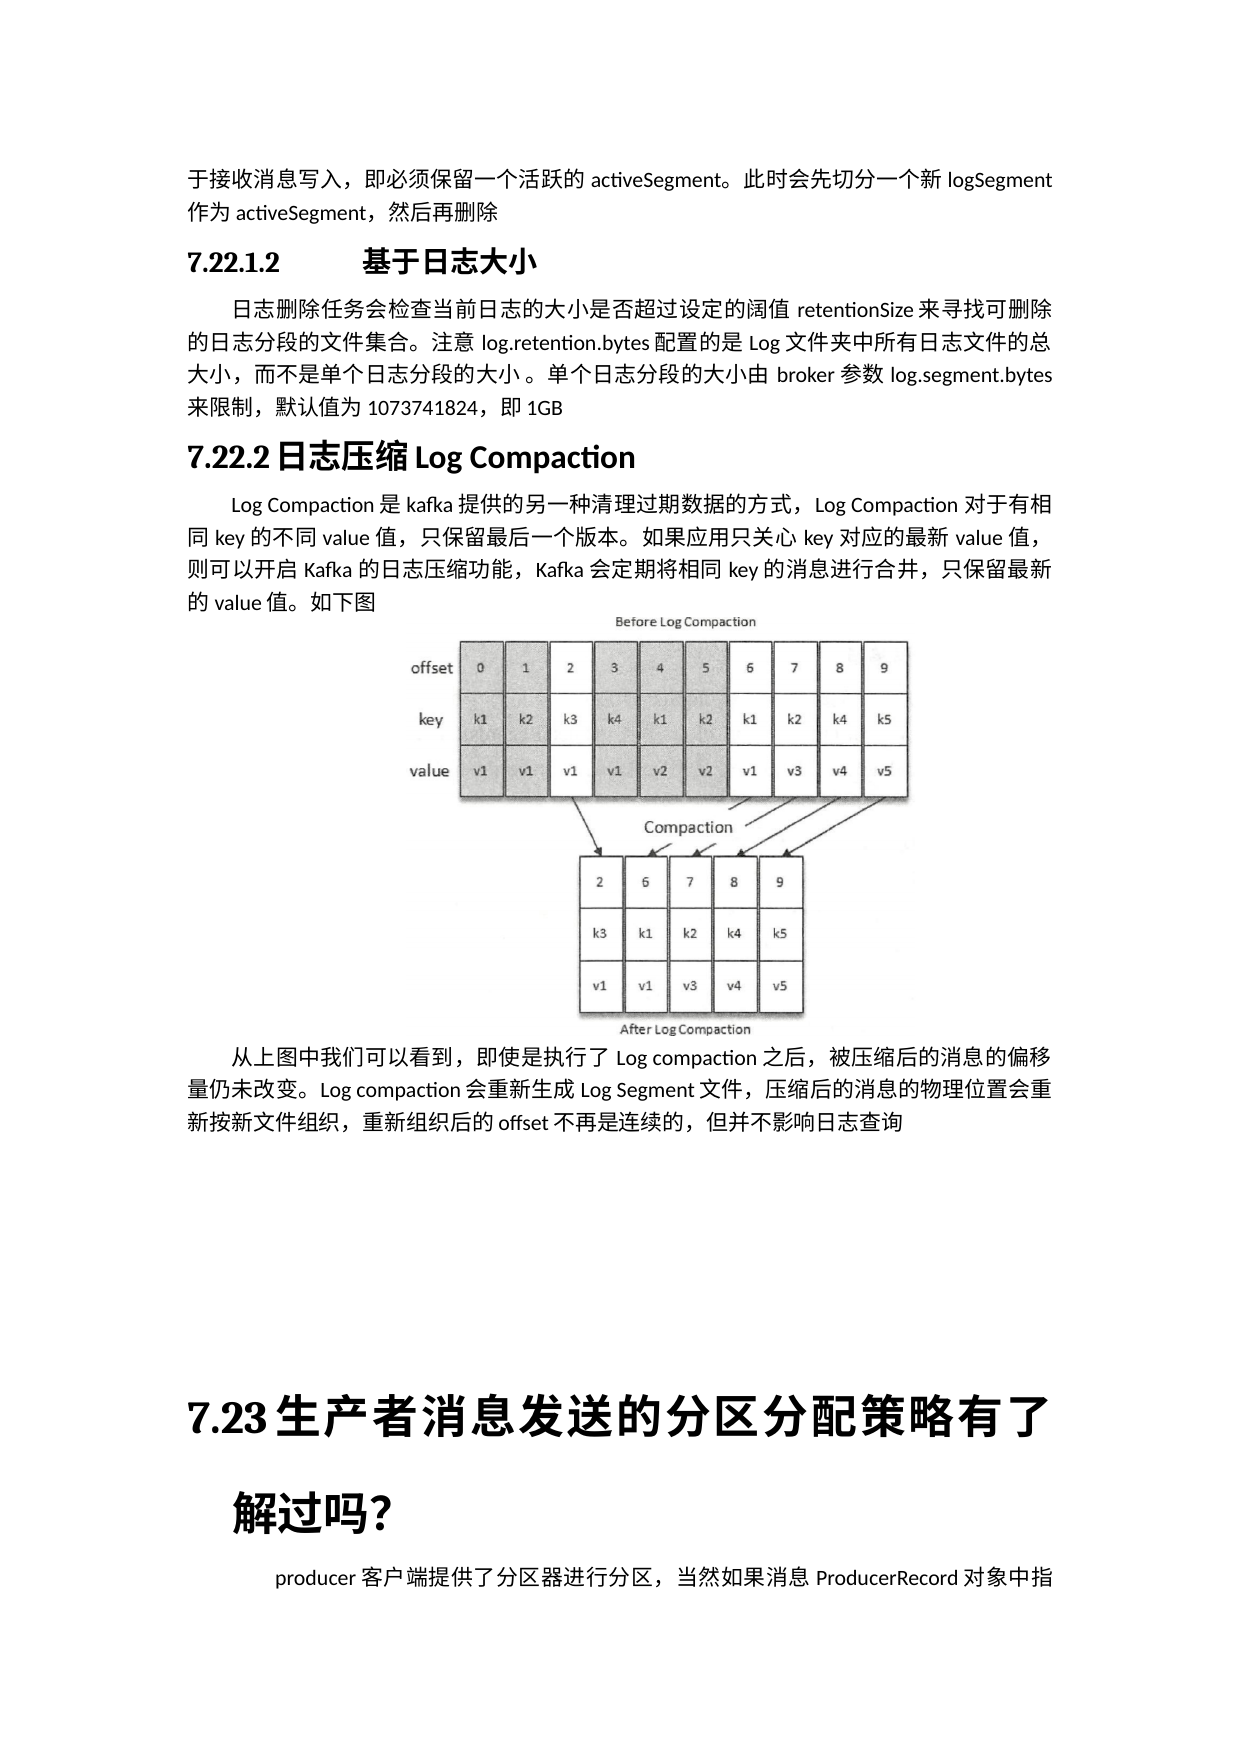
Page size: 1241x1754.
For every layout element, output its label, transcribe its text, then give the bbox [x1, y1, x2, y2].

text 日志删除任务会检查当前日志的大小是否超过设定的阔值retentionSize来寻找可删除的日志分段的文件集合。注意log.retention.bytes配置的是 Log 文件夹中所有日志文件的总大小，而不是单个日志分段的大小 。单个日志分段的大小由 broker 参数 log.segment.bytes 来限制，默认值为1073741824，即1GB [187, 292, 1053, 422]
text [187, 162, 1053, 227]
picture [406, 617, 916, 1036]
text 生产者消息发送的分区分配策略有了解过吗？ [187, 1364, 1053, 1559]
text 从上图中我们可以看到，即使是执行了Log compaction之后，被压缩后的消息的偏移量仍未改变。Log compaction会重新生成Log Segment文件，压缩后的消息的物理位置会重新按新文件组织，重新组织后的offset不再是连续的，但并不影响日志查询 [187, 1039, 1053, 1137]
text 基于日志大小 [187, 227, 1053, 292]
text 日志压缩Log Compaction [187, 422, 1053, 487]
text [231, 1559, 1053, 1592]
text Log Compaction是kafka提供的另一种清理过期数据的方式，Log Compaction 对于有相同 key 的不同 value 值，只保留最后一个版本。如果应用只关心 key 对应的最新 value 值，则可以开启 Kafka 的日志压缩功能，Kafka 会定期将相同 key 的消息进行合井，只保留最新的 value 值。如下图 [187, 487, 1053, 617]
